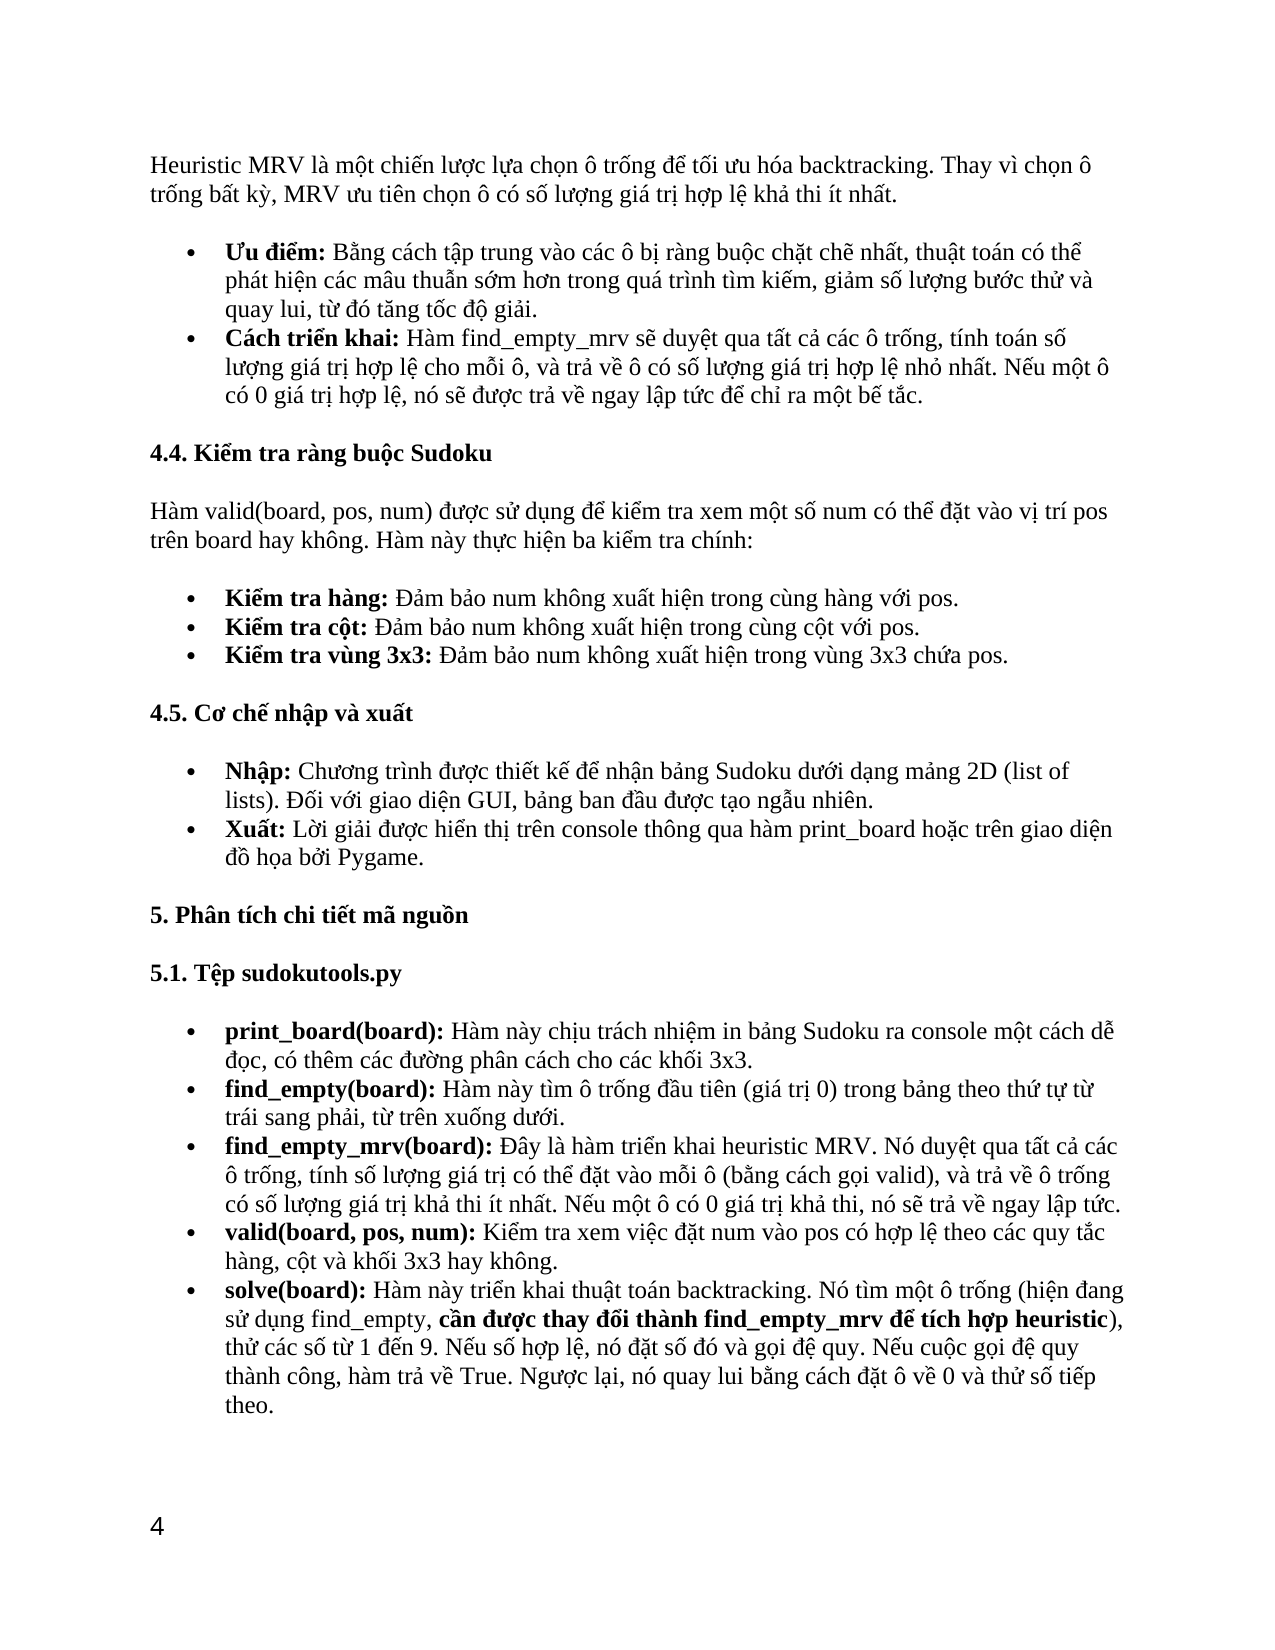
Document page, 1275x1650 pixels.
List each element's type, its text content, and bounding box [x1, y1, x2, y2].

list Kiểm tra hàng: Đảm bảo num không xuất hiện trong cùng hàng với pos. [187, 583, 1125, 612]
text Hàm valid(board, pos, num) được sử dụng để kiểm tra xem một số num có thể đặt vào vị trí pos trên board hay không. Hàm này thực hiện ba kiểm tra chính: [150, 496, 1125, 554]
text 4.4. Kiểm tra ràng buộc Sudoku [150, 438, 1125, 467]
list Kiểm tra cột: Đảm bảo num không xuất hiện trong cùng cột với pos. [187, 612, 1125, 640]
text 5.1. Tệp sudokutools.py [150, 958, 1125, 987]
list find_empty_mrv(board): Đây là hàm triển khai heuristic MRV. Nó duyệt qua tất cả các ô trống, tính số lượng giá trị có thể đặt vào mỗi ô (bằng cách gọi valid), và trả về ô trống có số lượng giá trị khả thi ít nhất. Nếu một ô có 0 giá trị khả thi, nó sẽ trả về ngay lập tức. [187, 1131, 1125, 1217]
text 5. Phân tích chi tiết mã nguồn [150, 900, 1125, 929]
list valid(board, pos, num): Kiểm tra xem việc đặt num vào pos có hợp lệ theo các quy tắc hàng, cột và khối 3x3 hay không. [187, 1217, 1125, 1275]
list solve(board): Hàm này triển khai thuật toán backtracking. Nó tìm một ô trống (hiện đang sử dụng find_empty, cần được thay đổi thành find_empty_mrv để tích hợp heuristic), thử các số từ 1 đến 9. Nếu số hợp lệ, nó đặt số đó và gọi đệ quy. Nếu cuộc gọi đệ quy thành công, hàm trả về True. Ngược lại, nó quay lui bằng cách đặt ô về 0 và thử số tiếp theo. [187, 1275, 1125, 1419]
text 4.5. Cơ chế nhập và xuất [150, 698, 1125, 727]
list Cách triển khai: Hàm find_empty_mrv sẽ duyệt qua tất cả các ô trống, tính toán số lượng giá trị hợp lệ cho mỗi ô, và trả về ô có số lượng giá trị hợp lệ nhỏ nhất. Nếu một ô có 0 giá trị hợp lệ, nó sẽ được trả về ngay lập tức để chỉ ra một bế tắc. [187, 323, 1125, 409]
text Heuristic MRV là một chiến lược lựa chọn ô trống để tối ưu hóa backtracking. Thay vì chọn ô trống bất kỳ, MRV ưu tiên chọn ô có số lượng giá trị hợp lệ khả thi ít nhất. [150, 150, 1125, 207]
list Xuất: Lời giải được hiển thị trên console thông qua hàm print_board hoặc trên giao diện đồ họa bởi Pygame. [187, 814, 1125, 871]
list Nhập: Chương trình được thiết kế để nhận bảng Sudoku dưới dạng mảng 2D (list of lists). Đối với giao diện GUI, bảng ban đầu được tạo ngẫu nhiên. [187, 756, 1125, 814]
list print_board(board): Hàm này chịu trách nhiệm in bảng Sudoku ra console một cách dễ đọc, có thêm các đường phân cách cho các khối 3x3. [187, 1016, 1125, 1074]
list find_empty(board): Hàm này tìm ô trống đầu tiên (giá trị 0) trong bảng theo thứ tự từ trái sang phải, từ trên xuống dưới. [187, 1074, 1125, 1131]
list Kiểm tra vùng 3x3: Đảm bảo num không xuất hiện trong vùng 3x3 chứa pos. [187, 640, 1125, 669]
list Ưu điểm: Bằng cách tập trung vào các ô bị ràng buộc chặt chẽ nhất, thuật toán có thể phát hiện các mâu thuẫn sớm hơn trong quá trình tìm kiếm, giảm số lượng bước thử và quay lui, từ đó tăng tốc độ giải. [187, 237, 1125, 323]
